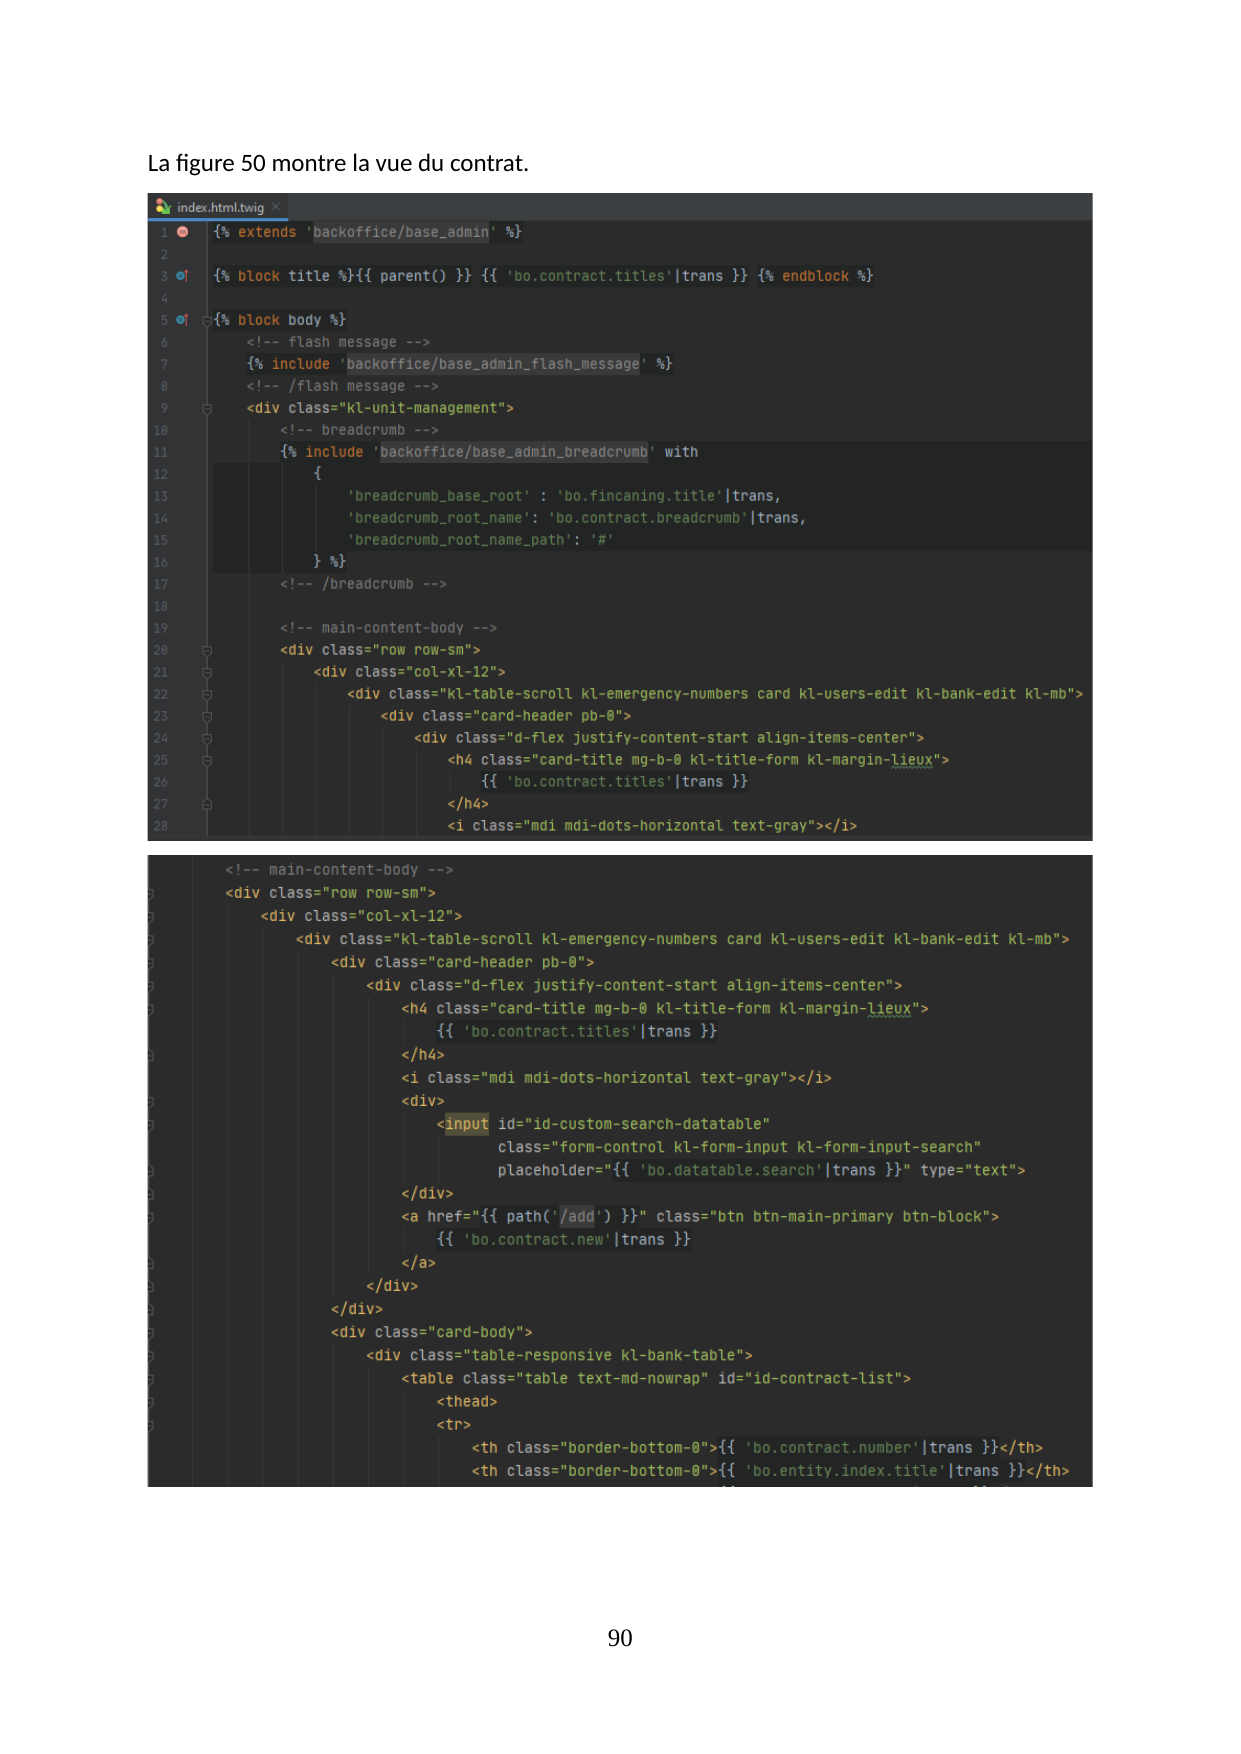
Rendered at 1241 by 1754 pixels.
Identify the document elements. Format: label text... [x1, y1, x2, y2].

picture [147, 193, 1093, 841]
picture [147, 855, 1093, 1487]
text La figure 50 montre la vue du contrat. [148, 148, 1093, 178]
